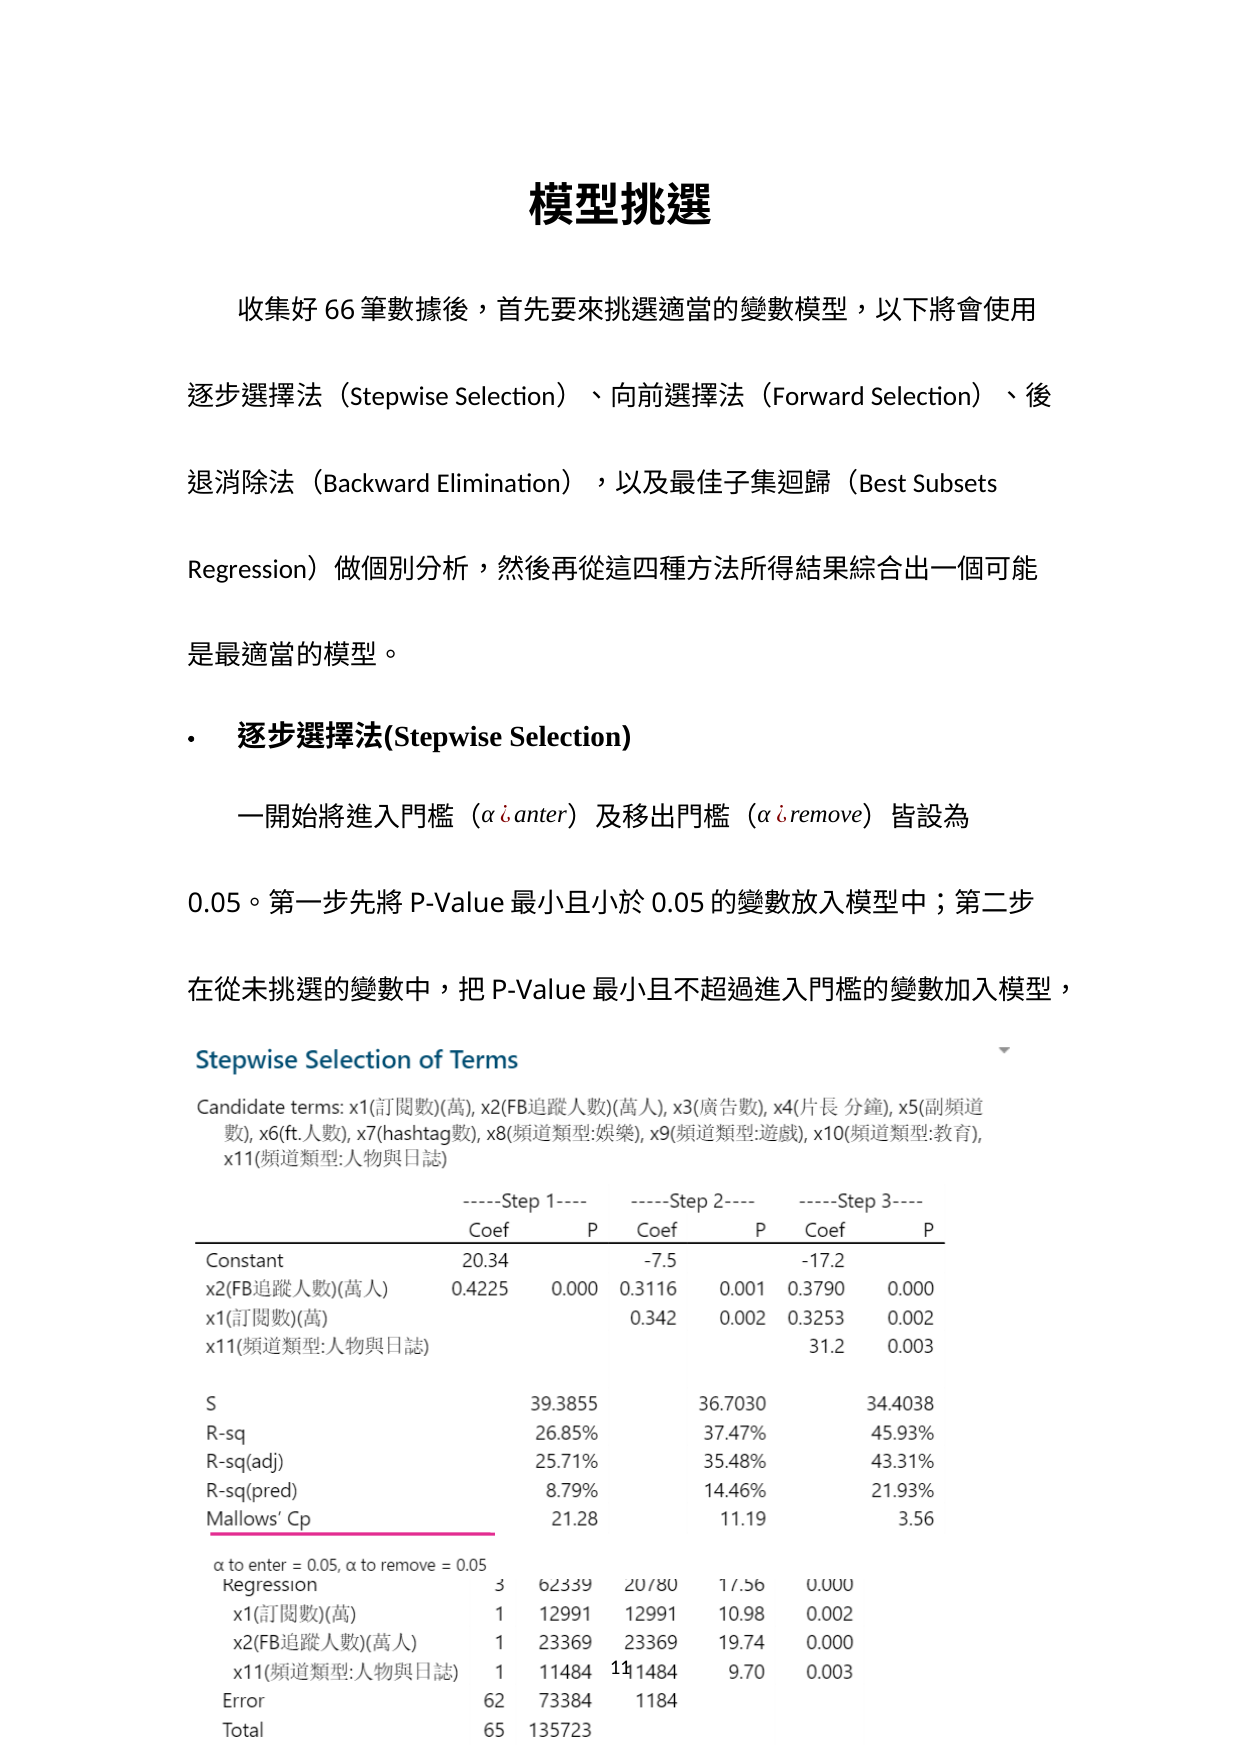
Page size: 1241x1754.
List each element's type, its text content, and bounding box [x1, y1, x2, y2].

text 模型挑選 [187, 164, 1053, 239]
text 收集好66筆數據後，首先要來挑選適當的變數模型，以下將會使用逐步選擇法（Stepwise Selection）、向前選擇法（Forward Selection）、後退消除法（Backward Elimination），以及最佳子集迴歸（Best Subsets Regression）做個別分析，然後再從這四種方法所得結果綜合出一個可能是最適當的模型。 [187, 270, 1053, 690]
picture [182, 1036, 1018, 1754]
text 一開始將進入門檻（）及移出門檻（）皆設為0.05。第一步先將P-Value最小且小於0.05的變數放入模型中；第二步在從未挑選的變數中，把P-Value最小且不超過進入門檻的變數加入模型，並檢查放入新變數後，模型裡變數之P-Value是否有因此超過移出門檻，若超過就將超過的變數移出；重複步驟二，直到剩餘的變數其P-Value皆大於進入門檻。 [187, 777, 1053, 1025]
list 逐步選擇法(Stepwise Selection) [187, 696, 1053, 771]
